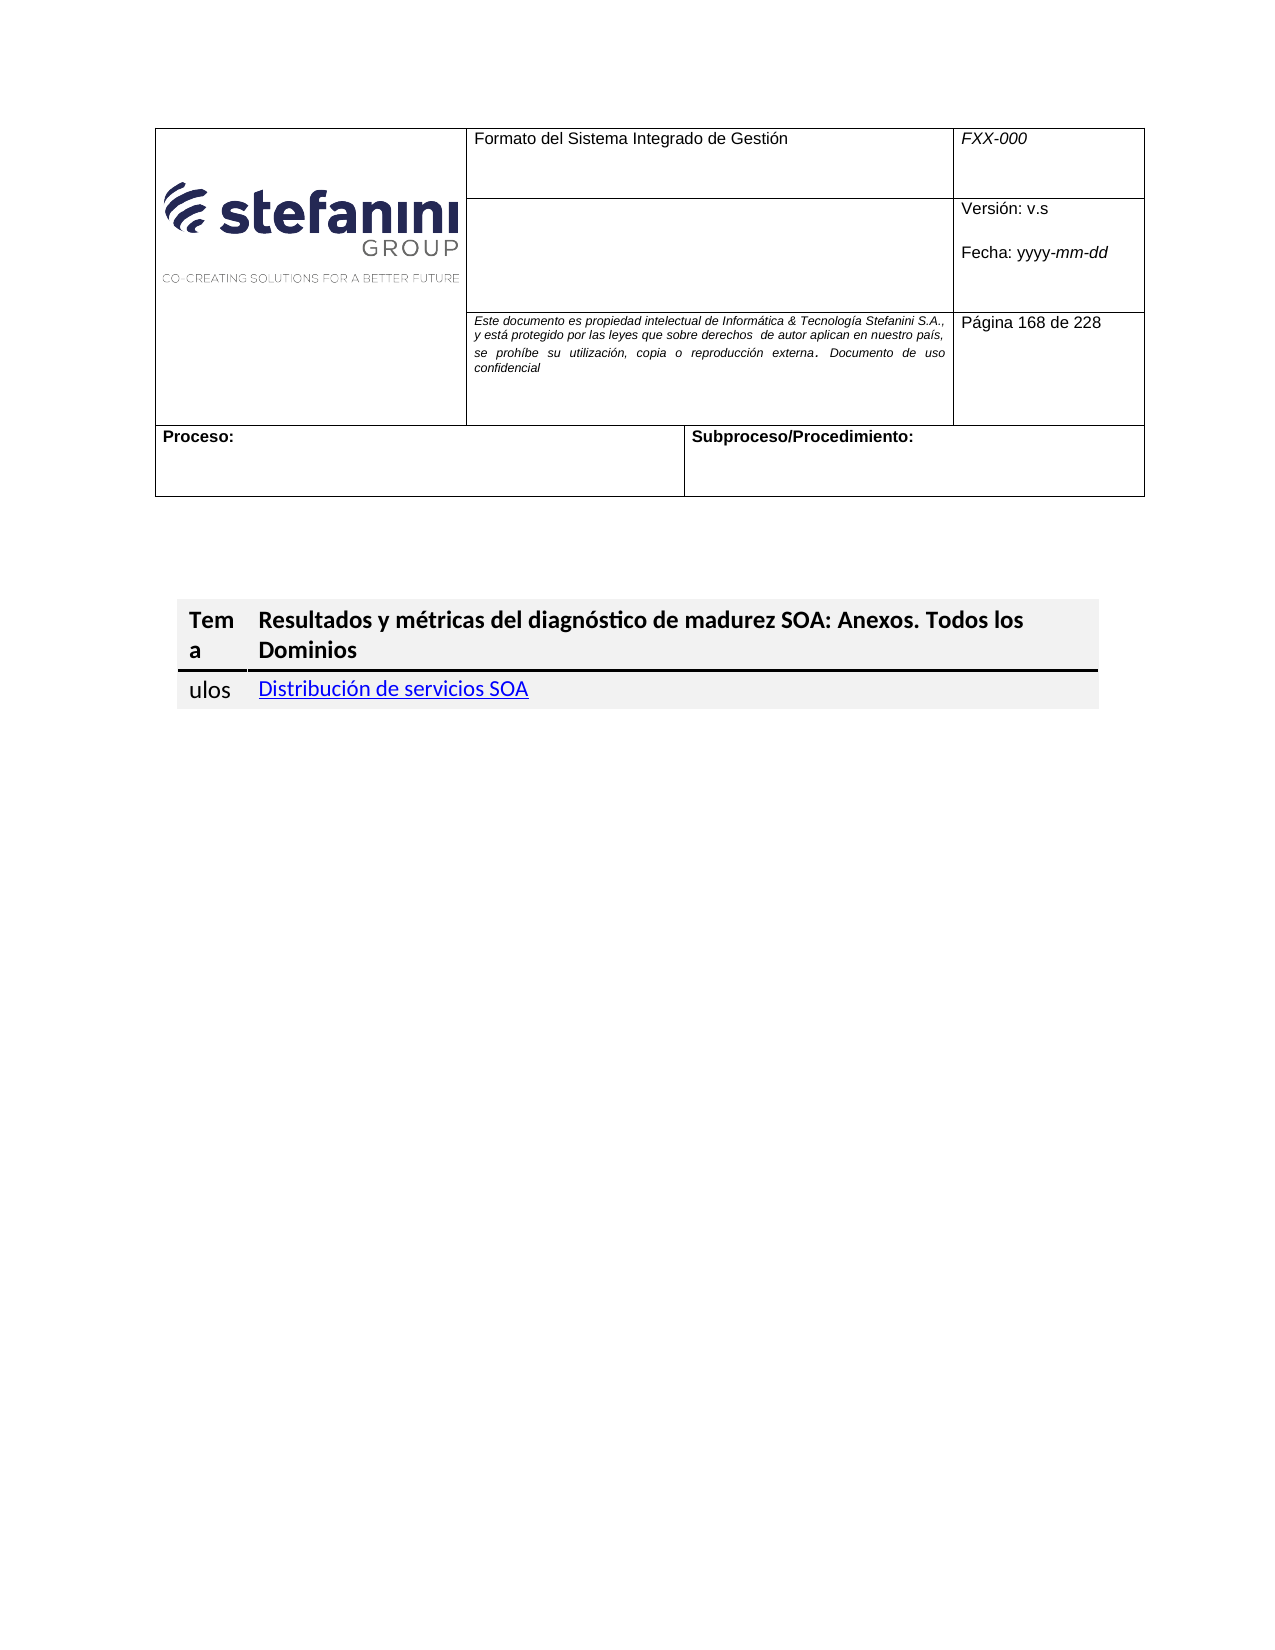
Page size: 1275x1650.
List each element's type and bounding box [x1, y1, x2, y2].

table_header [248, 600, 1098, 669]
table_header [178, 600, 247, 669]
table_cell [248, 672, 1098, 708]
picture [162, 182, 460, 286]
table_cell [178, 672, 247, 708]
